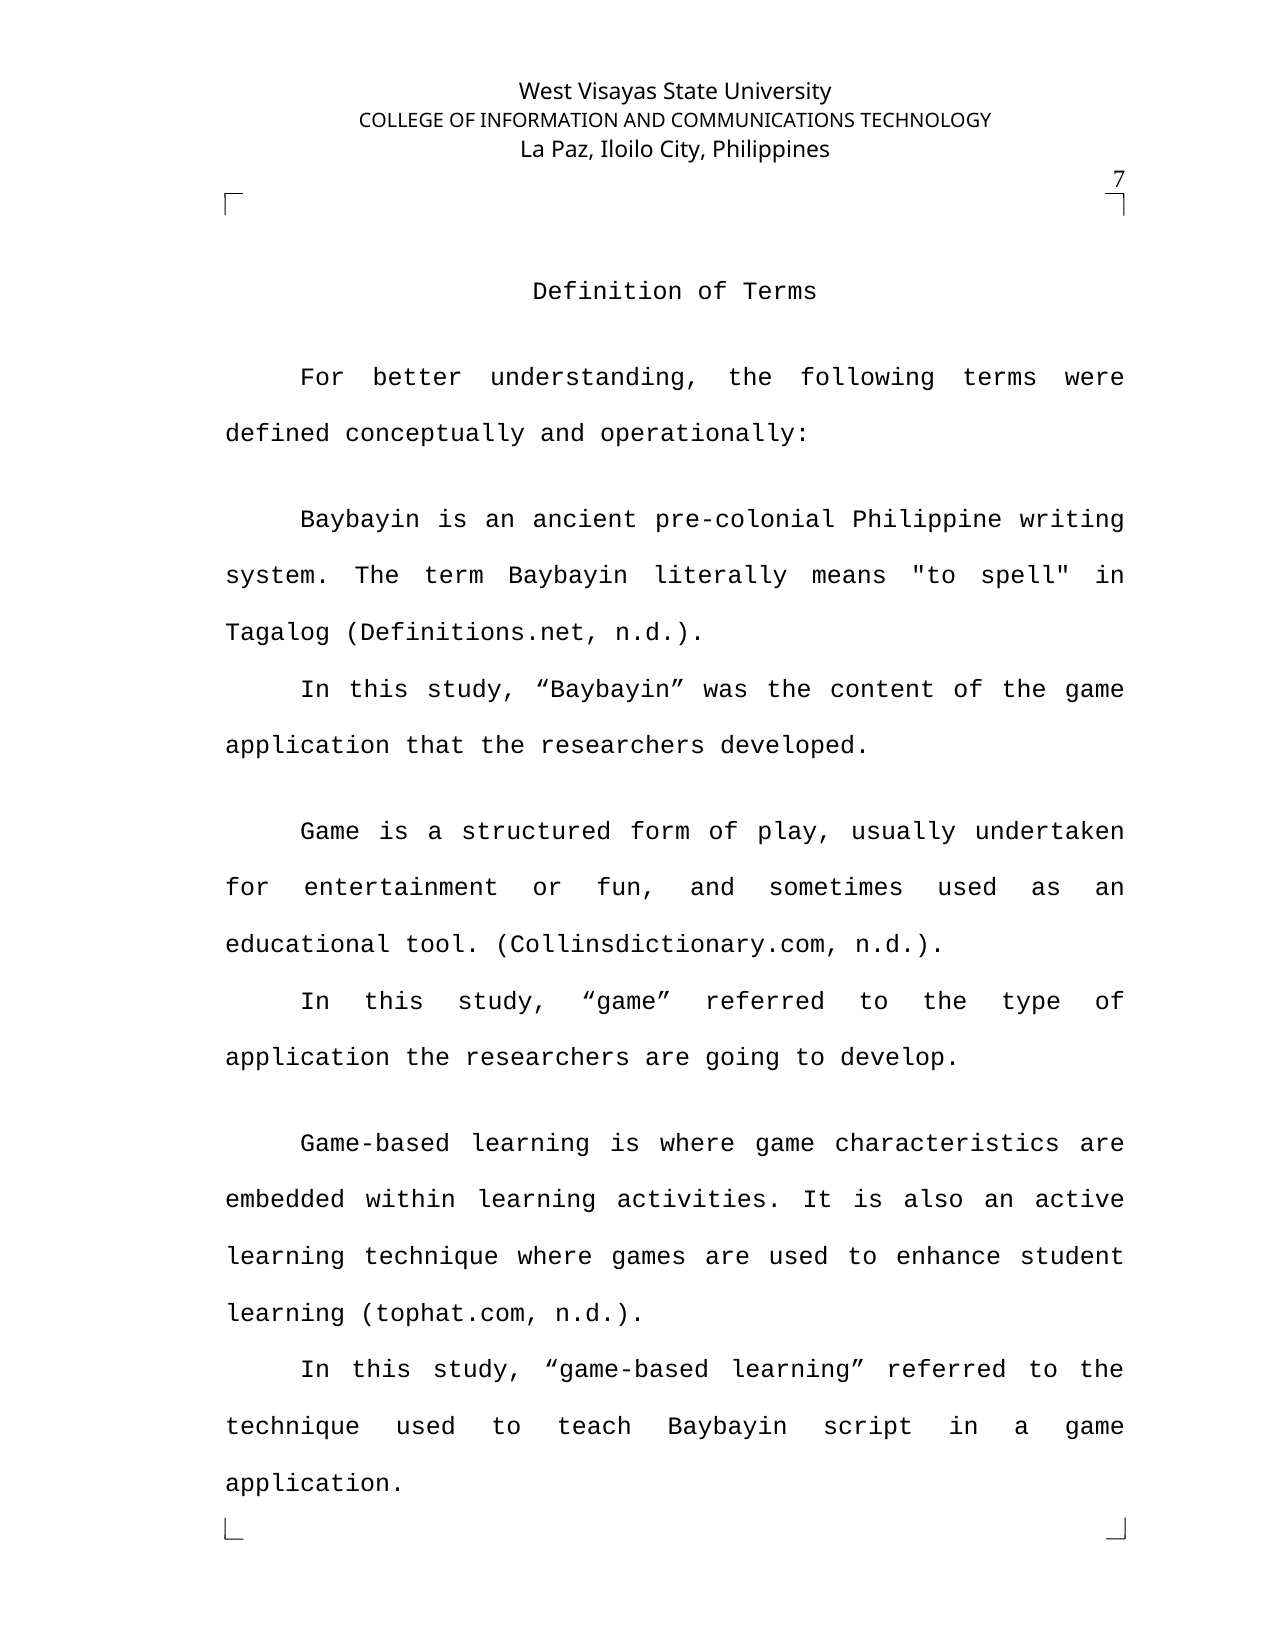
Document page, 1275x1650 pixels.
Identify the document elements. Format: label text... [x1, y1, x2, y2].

text Baybayin is an ancient pre-colonial Philippine writing system. The term Baybayin literally means "to spell" in Tagalog (Definitions.net, n.d.). [225, 506, 1125, 648]
text In this study, “game-based learning” referred to the technique used to teach Baybayin script in a game application. [225, 1357, 1125, 1499]
text Definition of Terms [225, 279, 1125, 307]
text In this study, “game” referred to the type of application the researchers are going to develop. [225, 988, 1125, 1073]
text For better understanding, the following terms were defined conceptually and operationally: [225, 364, 1125, 449]
text Game-based learning is where game characteristics are embedded within learning activities. It is also an active learning technique where games are used to enhance student learning (tophat.com, n.d.). [225, 1130, 1125, 1329]
text In this study, “Baybayin” was the content of the game application that the researchers developed. [225, 676, 1125, 761]
text Game is a structured form of play, usually undertaken for entertainment or fun, and sometimes used as an educational tool. (Collinsdictionary.com, n.d.). [225, 818, 1125, 960]
